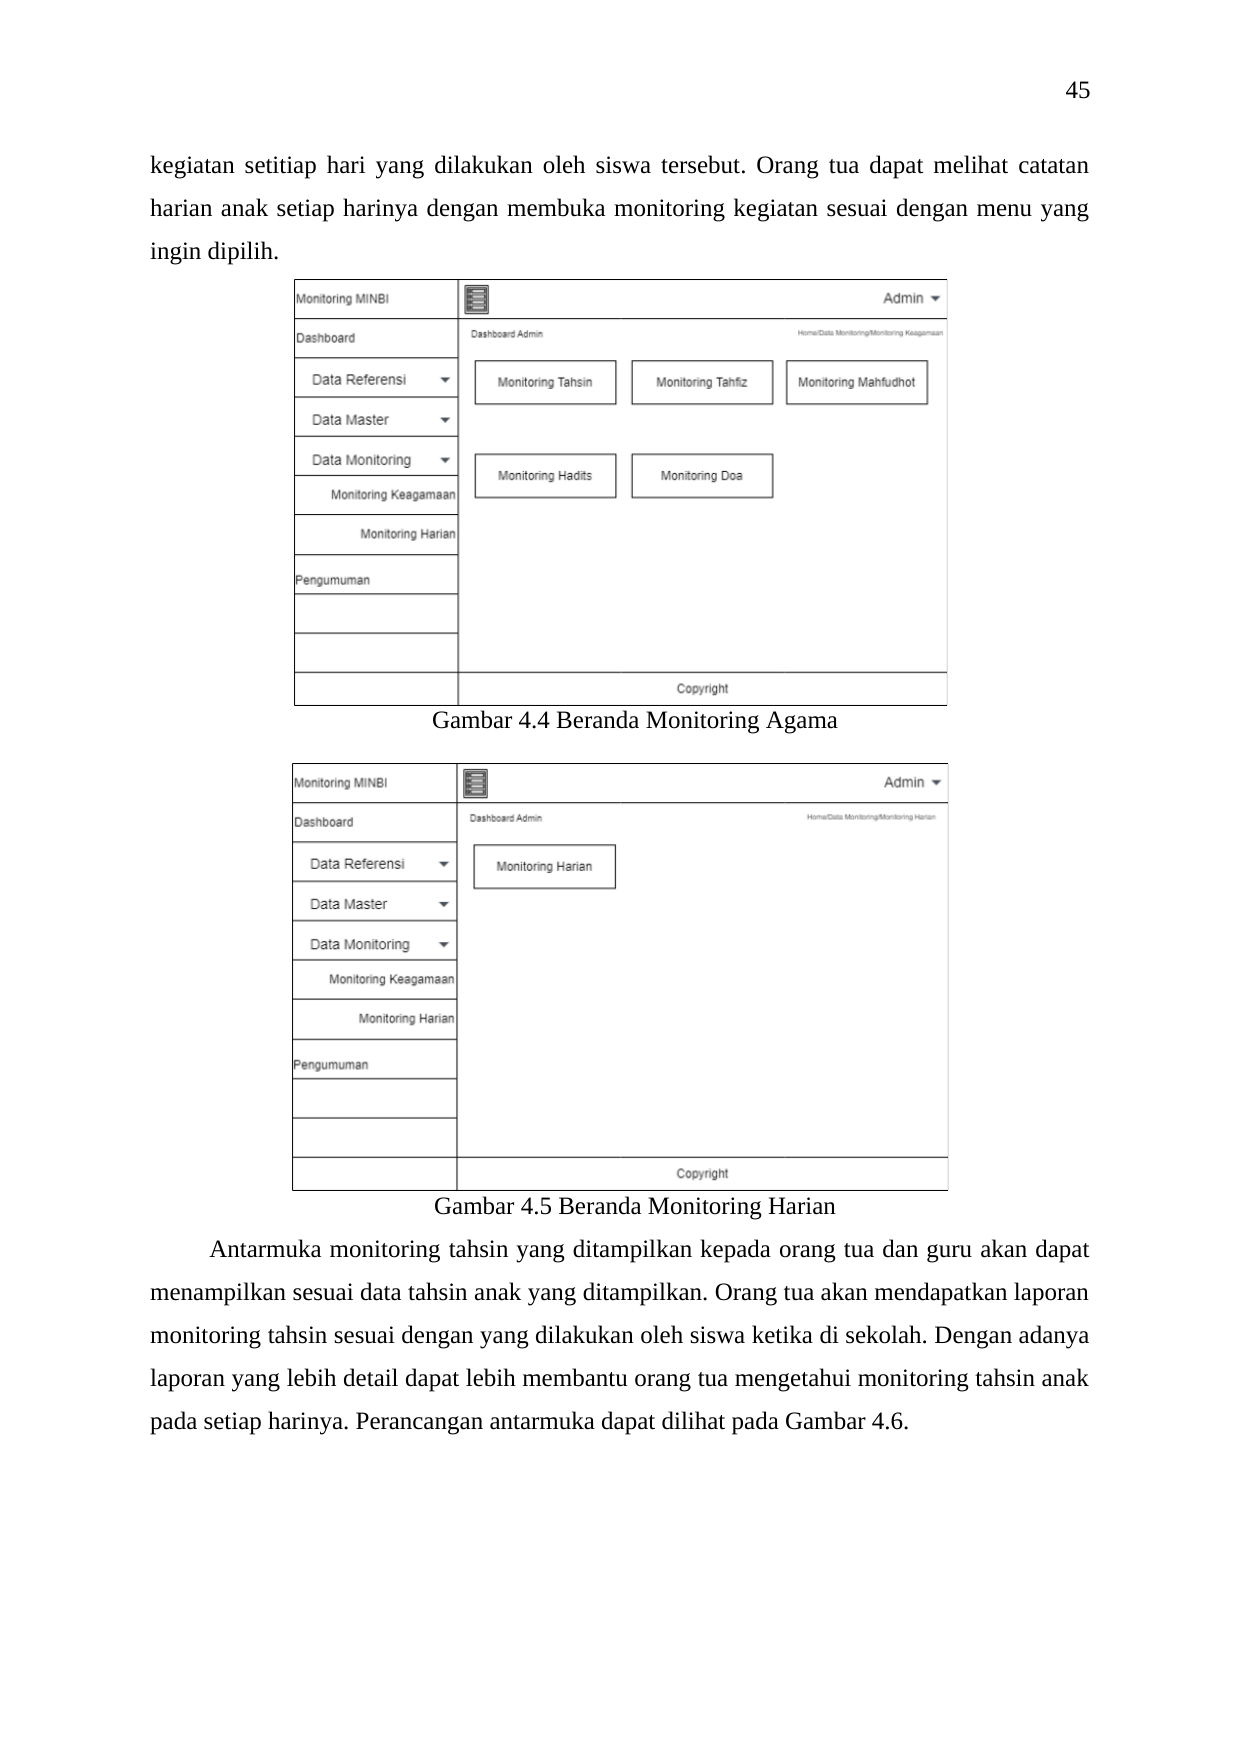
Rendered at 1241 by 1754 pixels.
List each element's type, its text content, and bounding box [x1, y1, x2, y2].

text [150, 150, 1090, 265]
text Gambar 4.5 Beranda Monitoring Harian [150, 1191, 1090, 1219]
picture [292, 763, 949, 1191]
text Antarmuka monitoring tahsin yang ditampilkan kepada orang tua dan guru akan dapat menampilkan sesuai data tahsin anak yang ditampilkan. Orang tua akan mendapatkan laporan monitoring tahsin sesuai dengan yang dilakukan oleh siswa ketika di sekolah. Dengan adanya laporan yang lebih detail dapat lebih membantu orang tua mengetahui monitoring tahsin anak pada setiap harinya. Perancangan antarmuka dapat dilihat pada Gambar 4.6. [150, 1234, 1090, 1435]
picture [293, 279, 948, 706]
text Gambar 4.4 Beranda Monitoring Agama [150, 706, 1090, 734]
